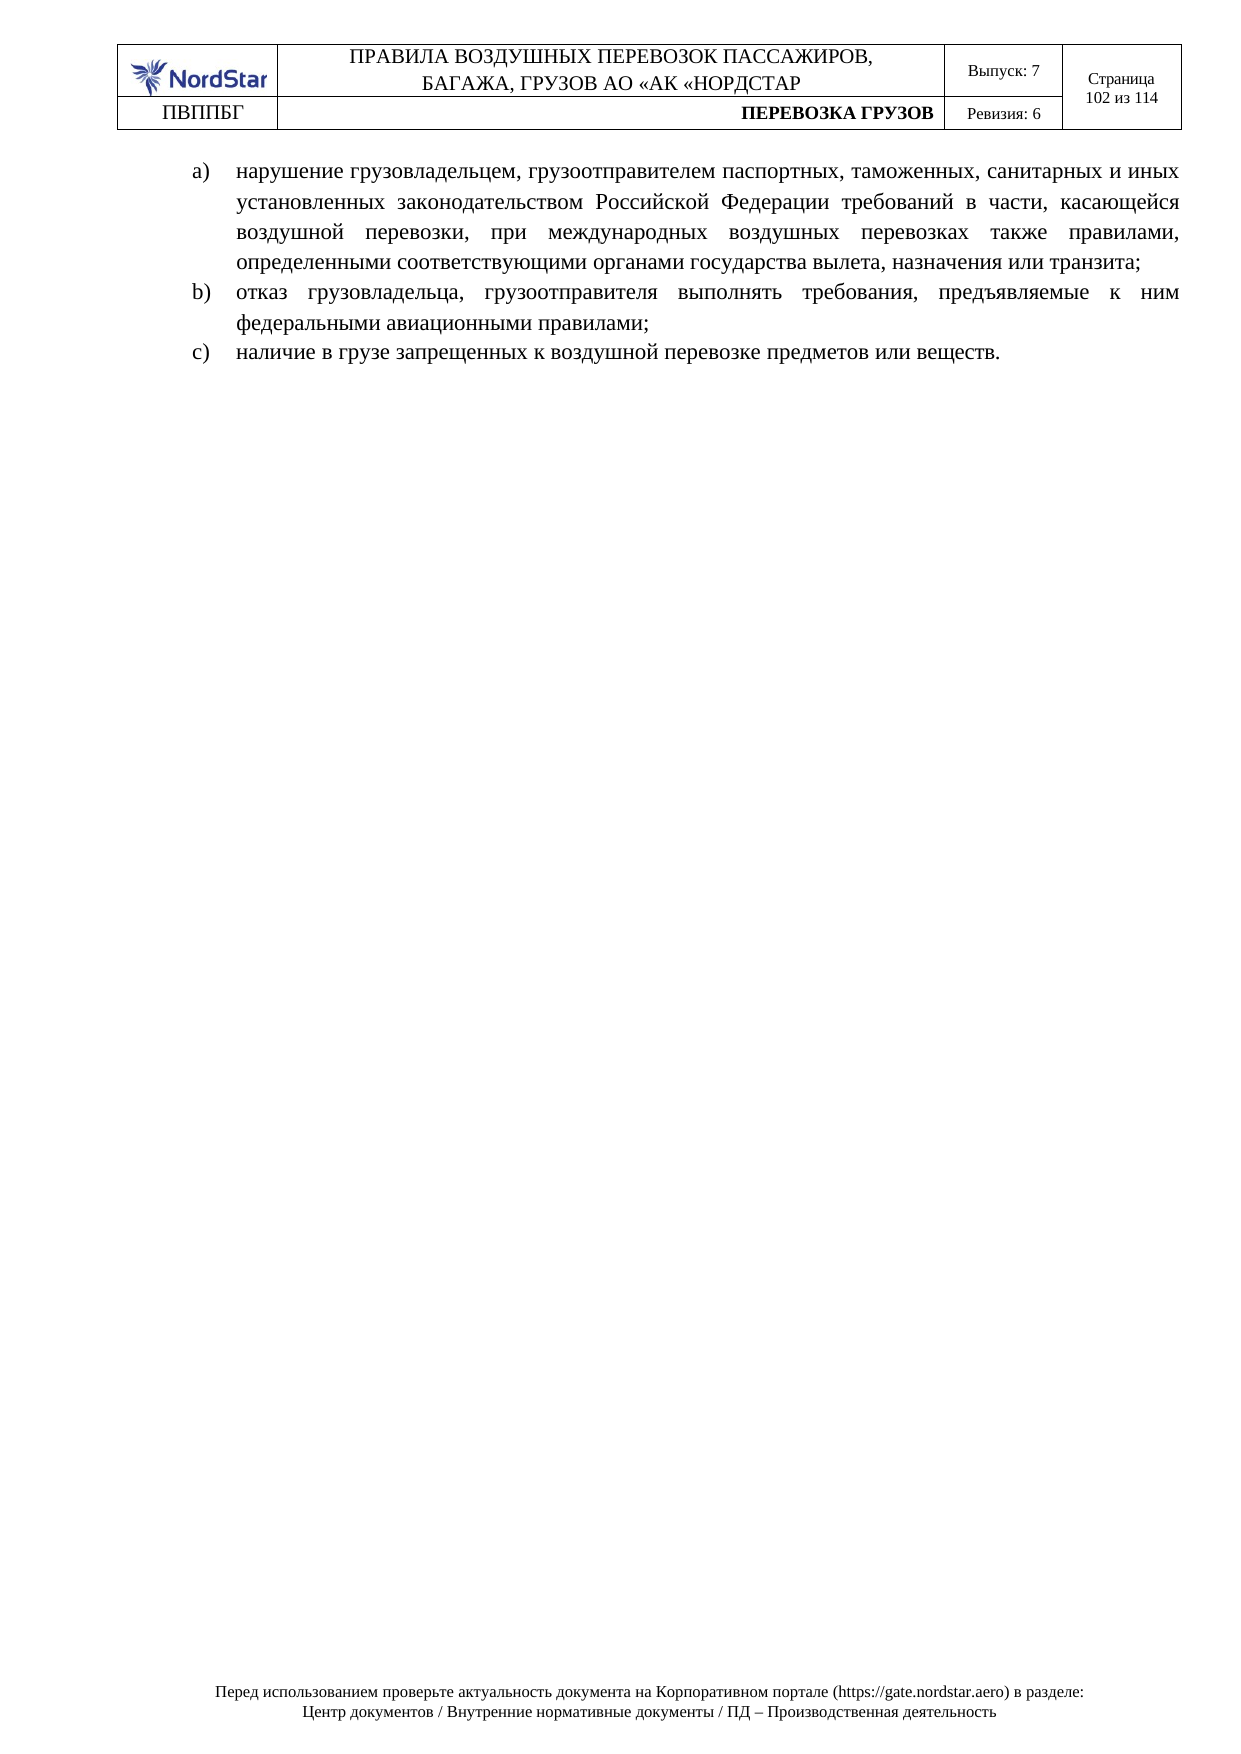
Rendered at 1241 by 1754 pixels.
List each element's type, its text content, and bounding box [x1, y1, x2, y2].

list наличие в грузе запрещенных к воздушной перевозке предметов или веществ. [192, 339, 1196, 365]
picture [130, 59, 267, 96]
list нарушение грузовладельцем, грузоотправителем паспортных, таможенных, санитарных и иных установленных законодательством Российской Федерации требований в части, касающейся воздушной перевозки, при международных воздушных перевозках также правилами, определенными соответствующими органами государства вылета, назначения или транзита; [192, 157, 1181, 274]
list отказ грузовладельца, грузоотправителя выполнять требования, предъявляемые к ним федеральными авиационными правилами; [192, 278, 1181, 335]
